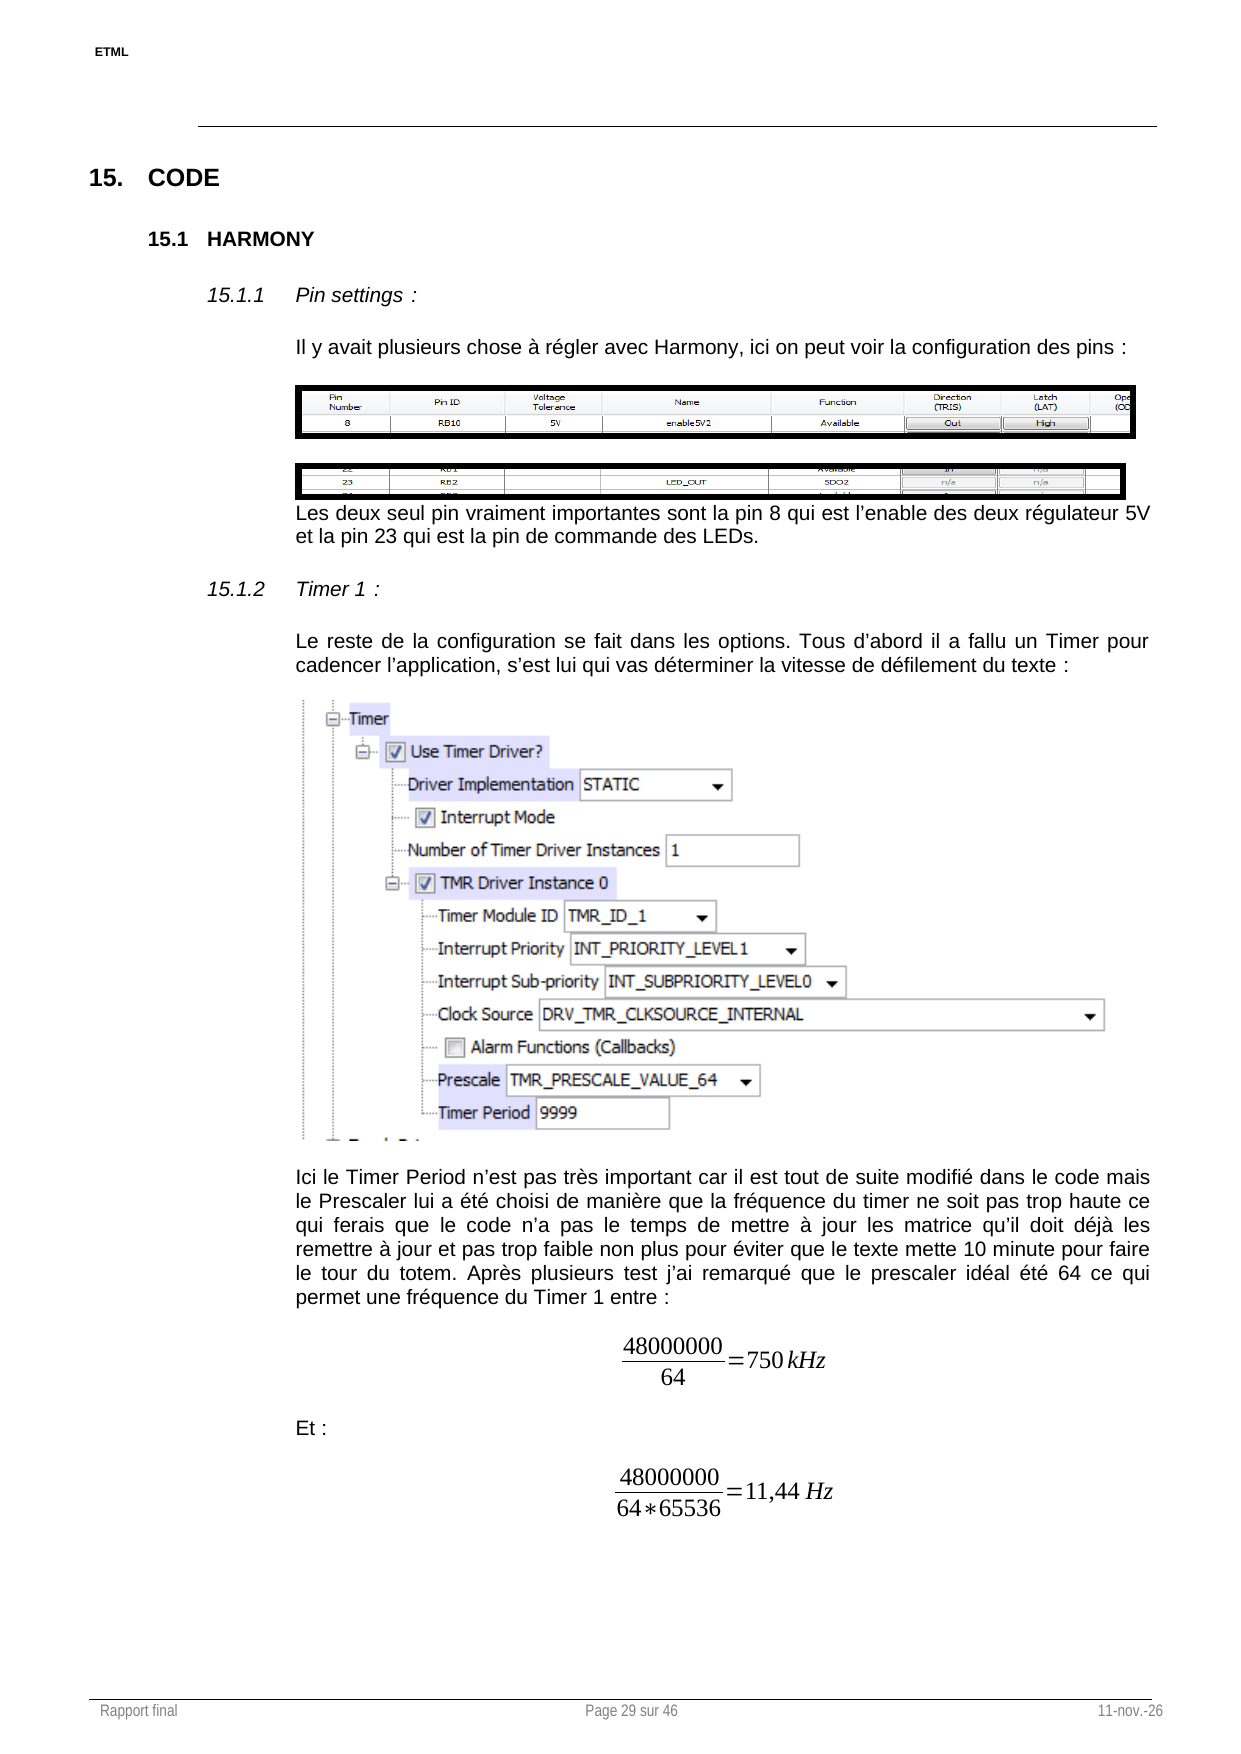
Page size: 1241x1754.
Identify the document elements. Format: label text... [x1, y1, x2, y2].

subtitle harmony [148, 227, 1152, 251]
text Les deux seul pin vraiment importantes sont la pin 8 qui est l’enable des deux régulateur 5V et la pin 23 qui est la pin de commande des LEDs. [295, 500, 1152, 548]
picture [302, 391, 1130, 433]
text Il y avait plusieurs chose à régler avec Harmony, ici on peut voir la configuration des pins : [295, 335, 1152, 359]
subtitle Pin settings : [207, 283, 1152, 307]
subtitle Timer 1 : [207, 576, 1152, 600]
picture [295, 700, 1171, 1141]
subtitle Code [89, 163, 1152, 192]
text Et : [295, 1416, 1152, 1439]
text Ici le Timer Period n’est pas très important car il est tout de suite modifié dans le code mais le Prescaler lui a été choisi de manière que la fréquence du timer ne soit pas trop haute ce qui ferais que le code n’a pas le temps de mettre à jour les matrice qu’il doit déjà les remettre à jour et pas trop faible non plus pour éviter que le texte mette 10 minute pour faire le tour du totem. Après plusieurs test j’ai remarqué que le prescaler idéal été 64 ce qui permet une fréquence du Timer 1 entre : [295, 1165, 1152, 1309]
text Le reste de la configuration se fait dans les options. Tous d’abord il a fallu un Timer pour cadencer l’application, s’est lui qui vas déterminer la vitesse de défilement du texte : [295, 628, 1152, 676]
picture [302, 469, 1120, 494]
